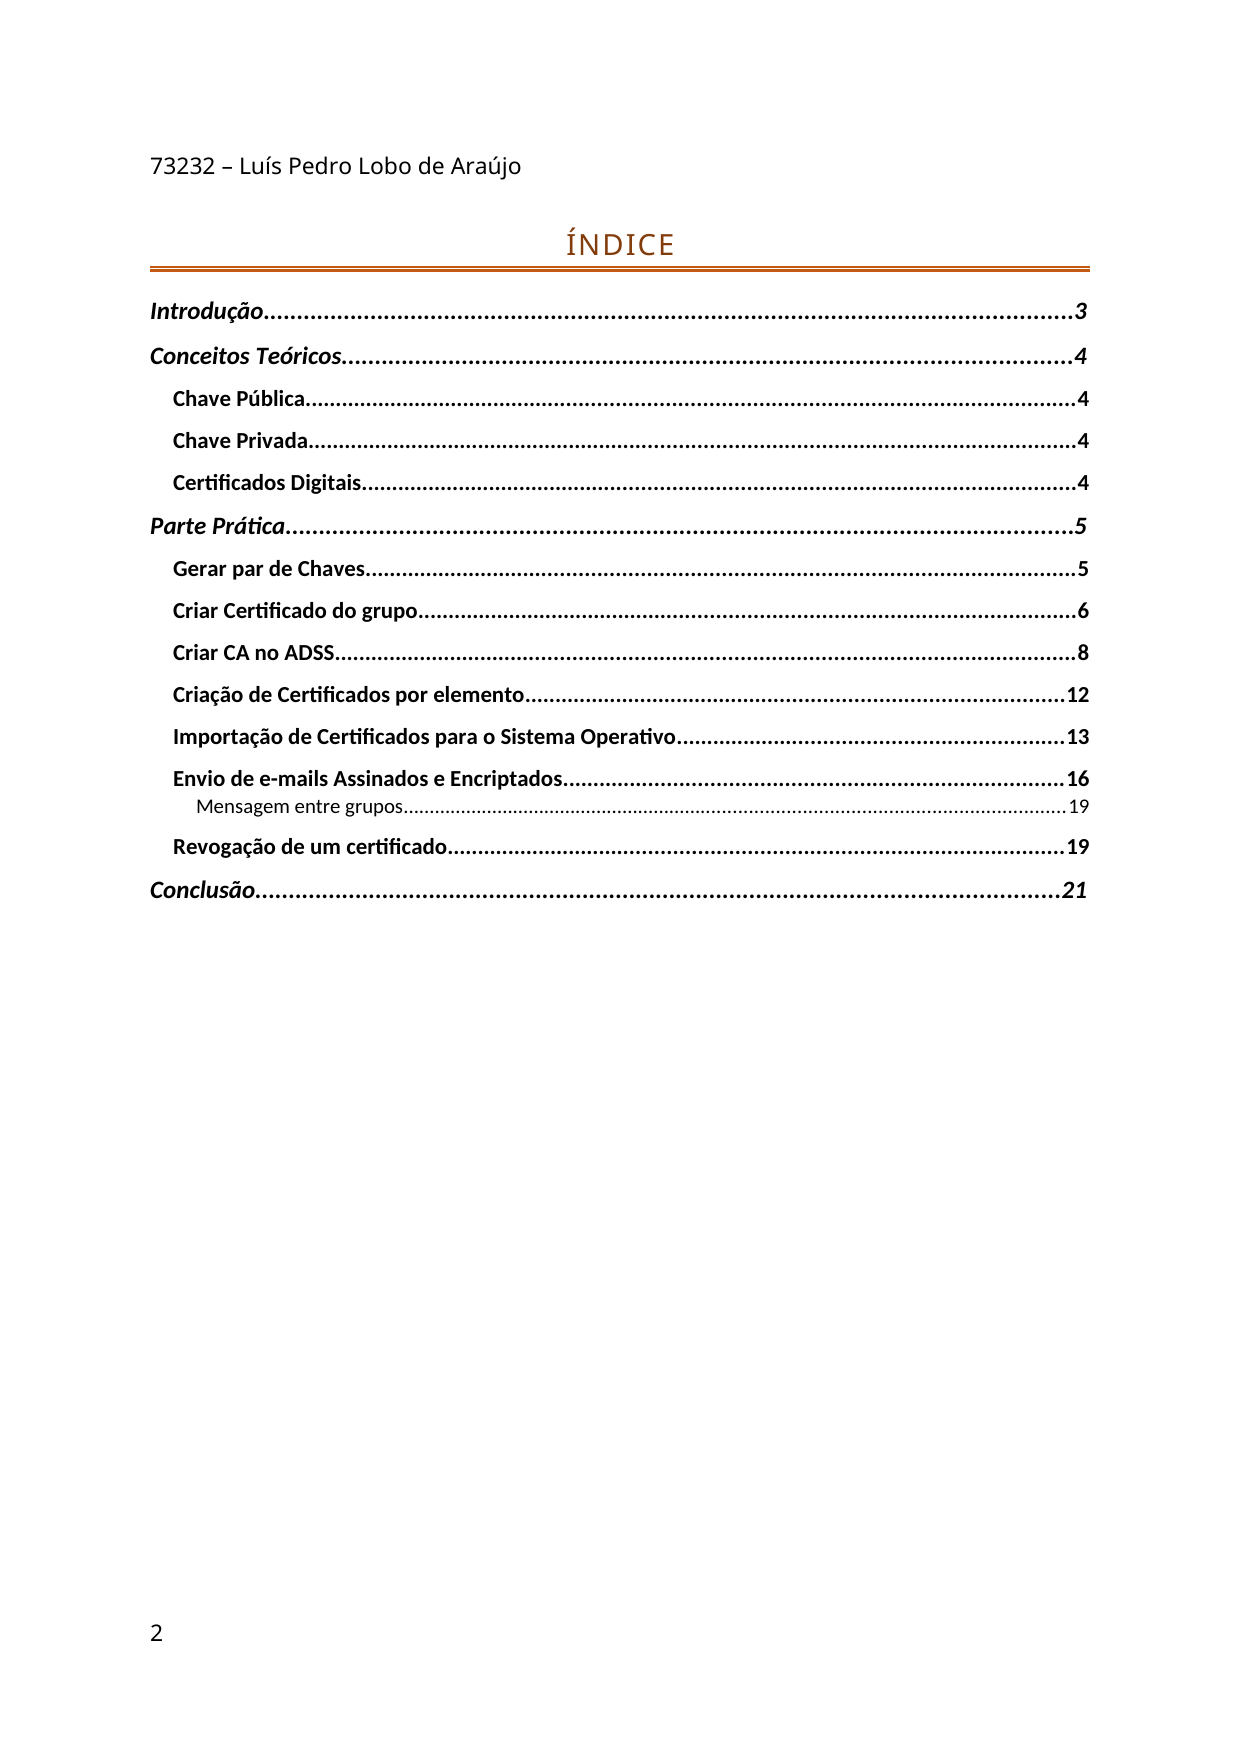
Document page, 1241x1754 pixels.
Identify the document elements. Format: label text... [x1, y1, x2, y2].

text 73232 – Luís Pedro Lobo de Araújo [150, 150, 1090, 181]
